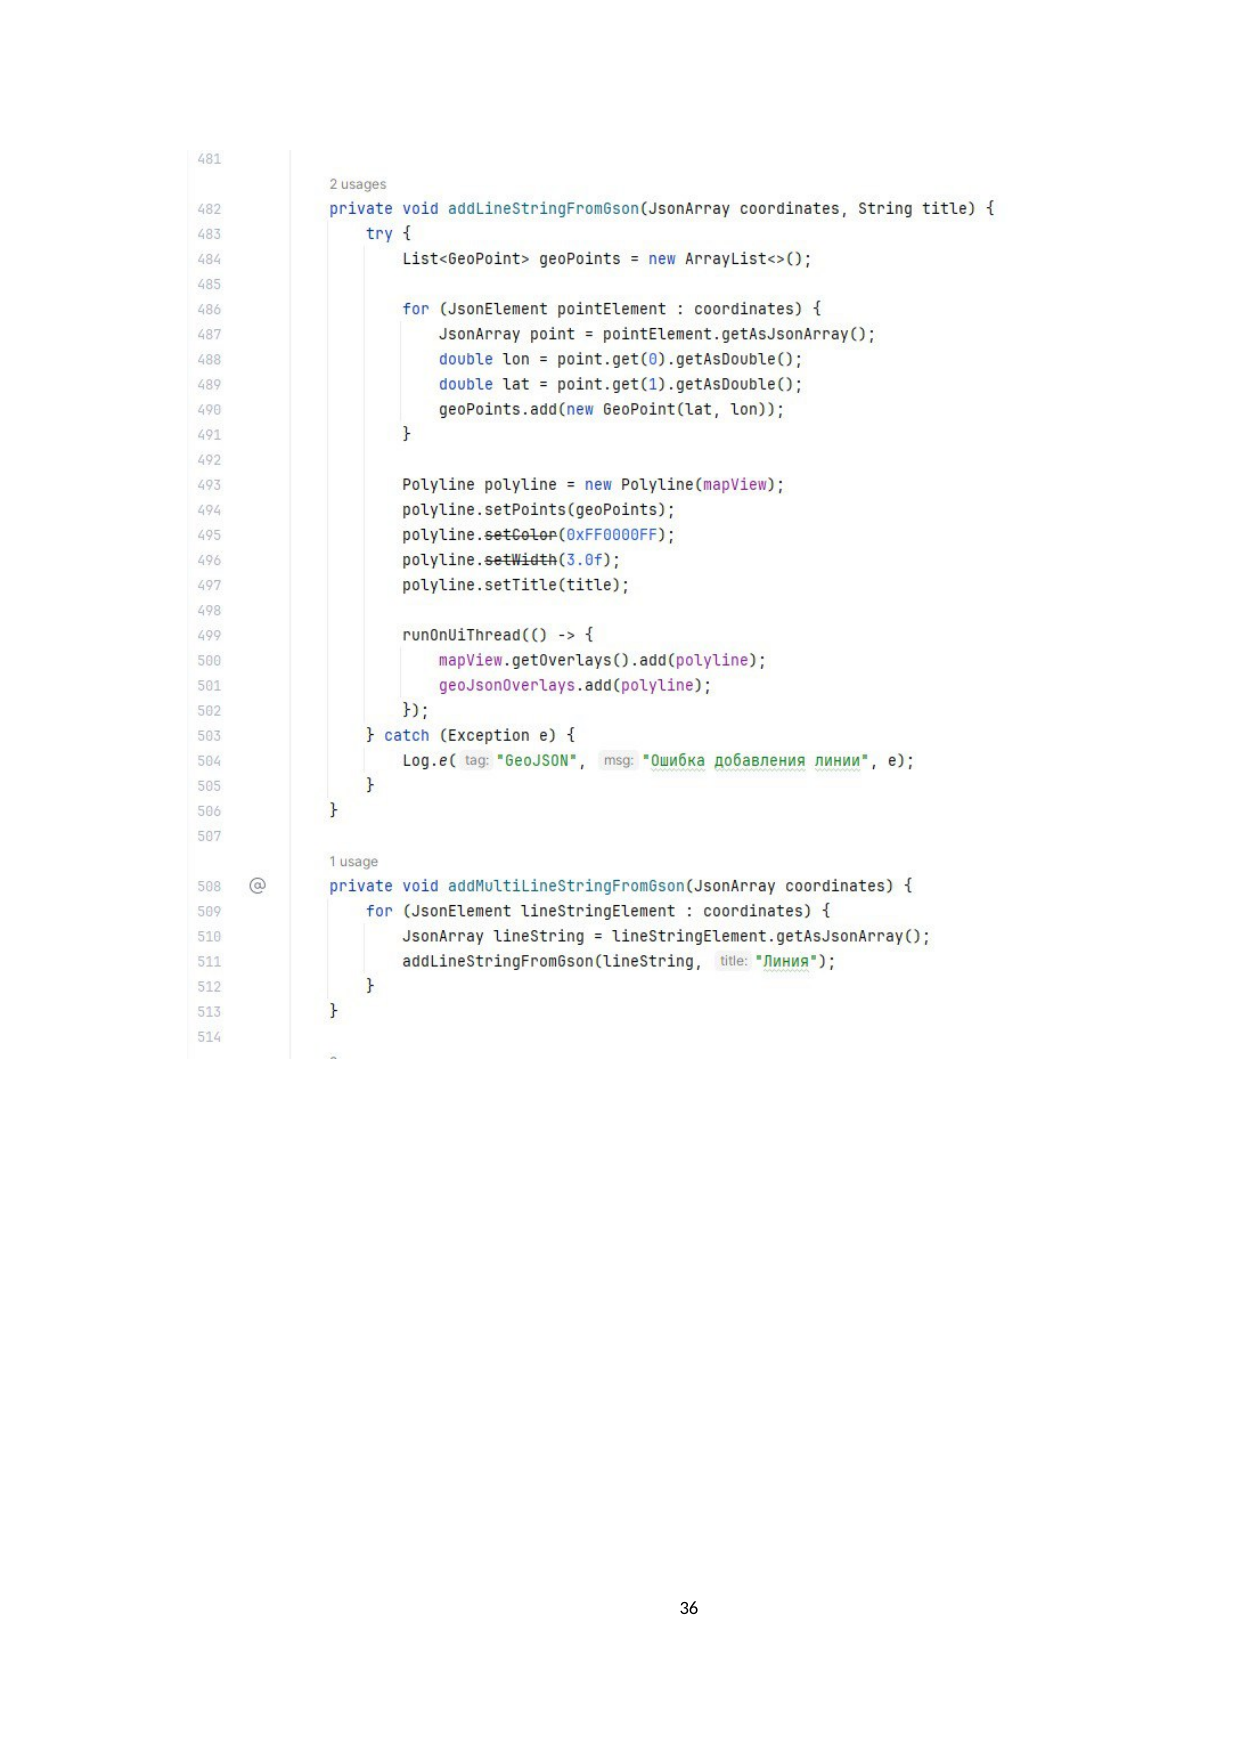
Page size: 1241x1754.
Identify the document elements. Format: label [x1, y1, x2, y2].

picture [187, 150, 1053, 1059]
